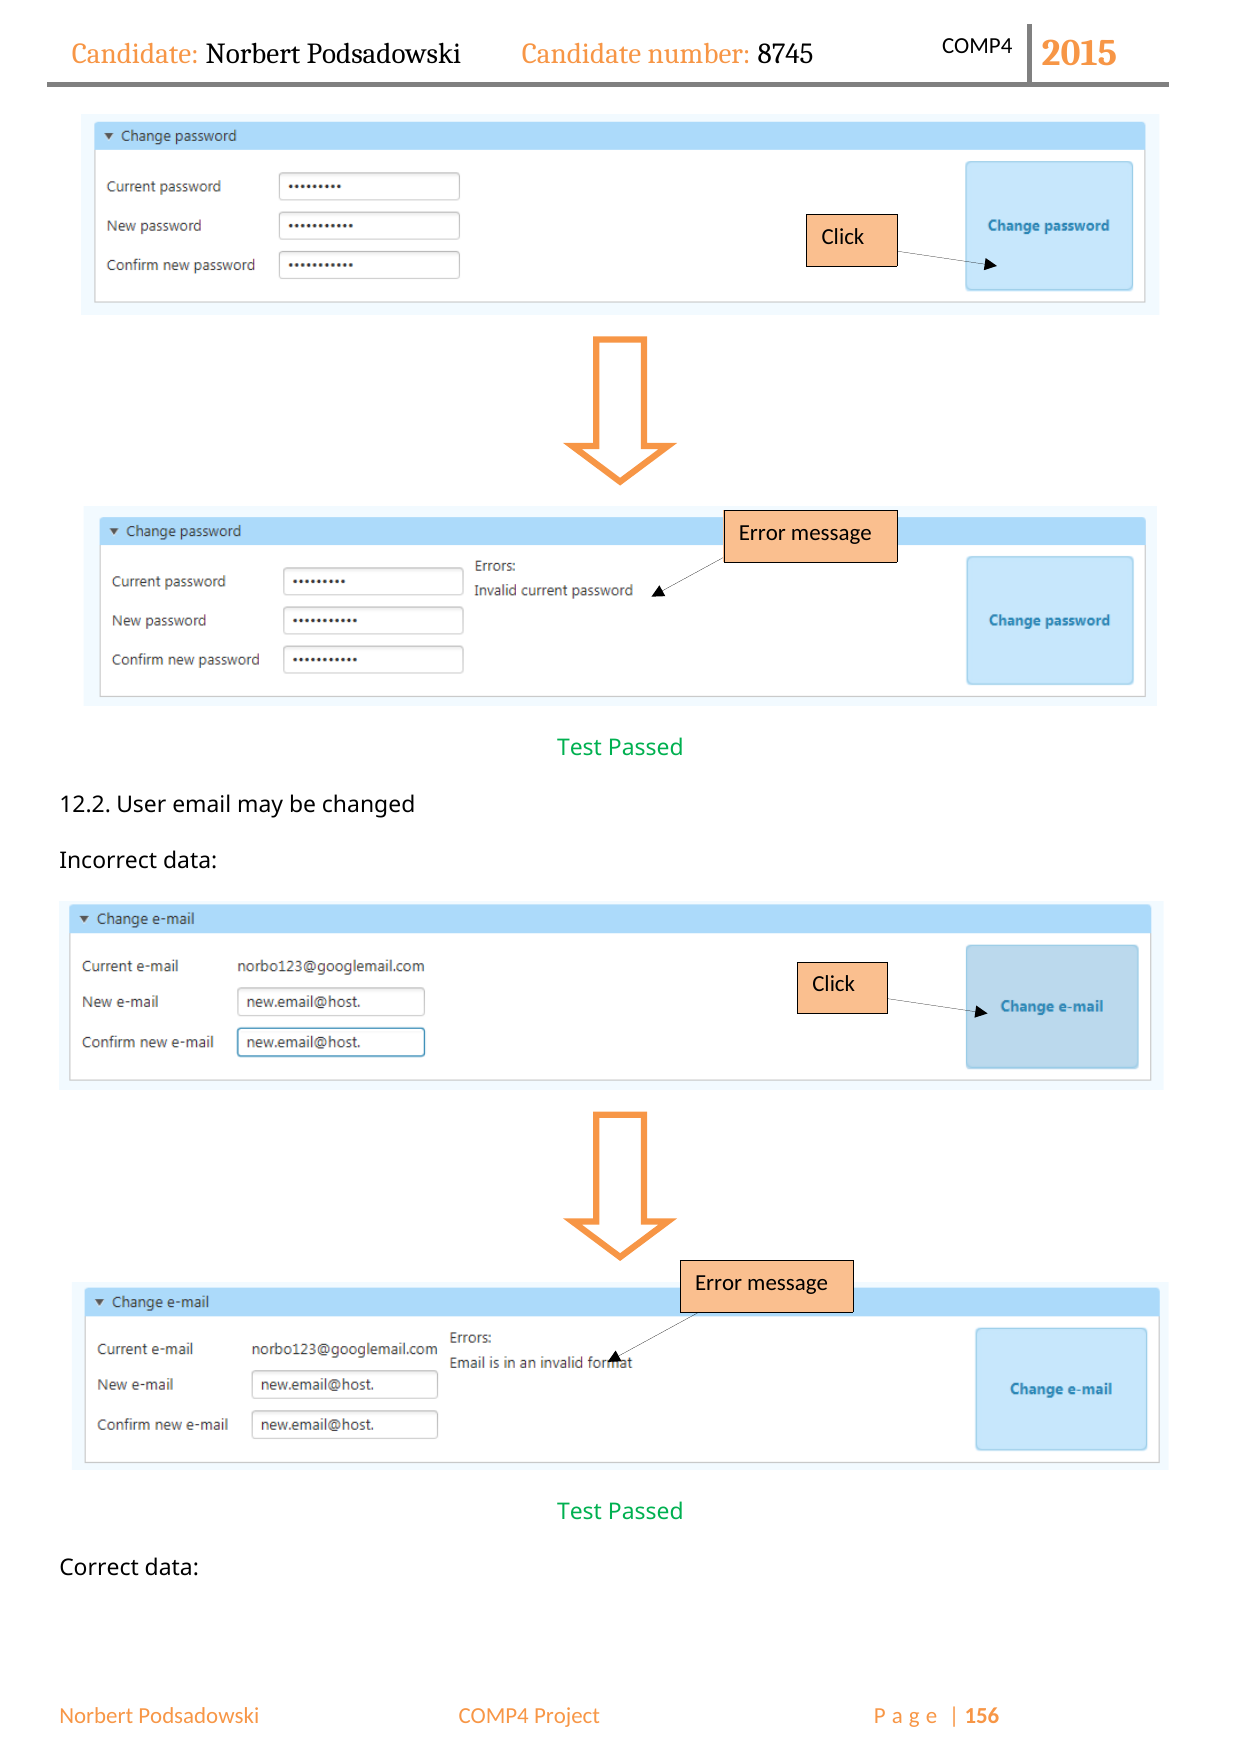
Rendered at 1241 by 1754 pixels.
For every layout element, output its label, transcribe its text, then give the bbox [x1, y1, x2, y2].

text Incorrect data: [59, 844, 1181, 876]
text Test Passed [59, 731, 1181, 762]
text Correct data: [59, 1551, 1181, 1583]
picture [71, 1282, 1169, 1470]
text 12.2. User email may be changed [59, 788, 1181, 819]
picture [59, 901, 1164, 1090]
text Test Passed [59, 1494, 1181, 1526]
picture [83, 506, 1157, 706]
picture [81, 114, 1160, 315]
